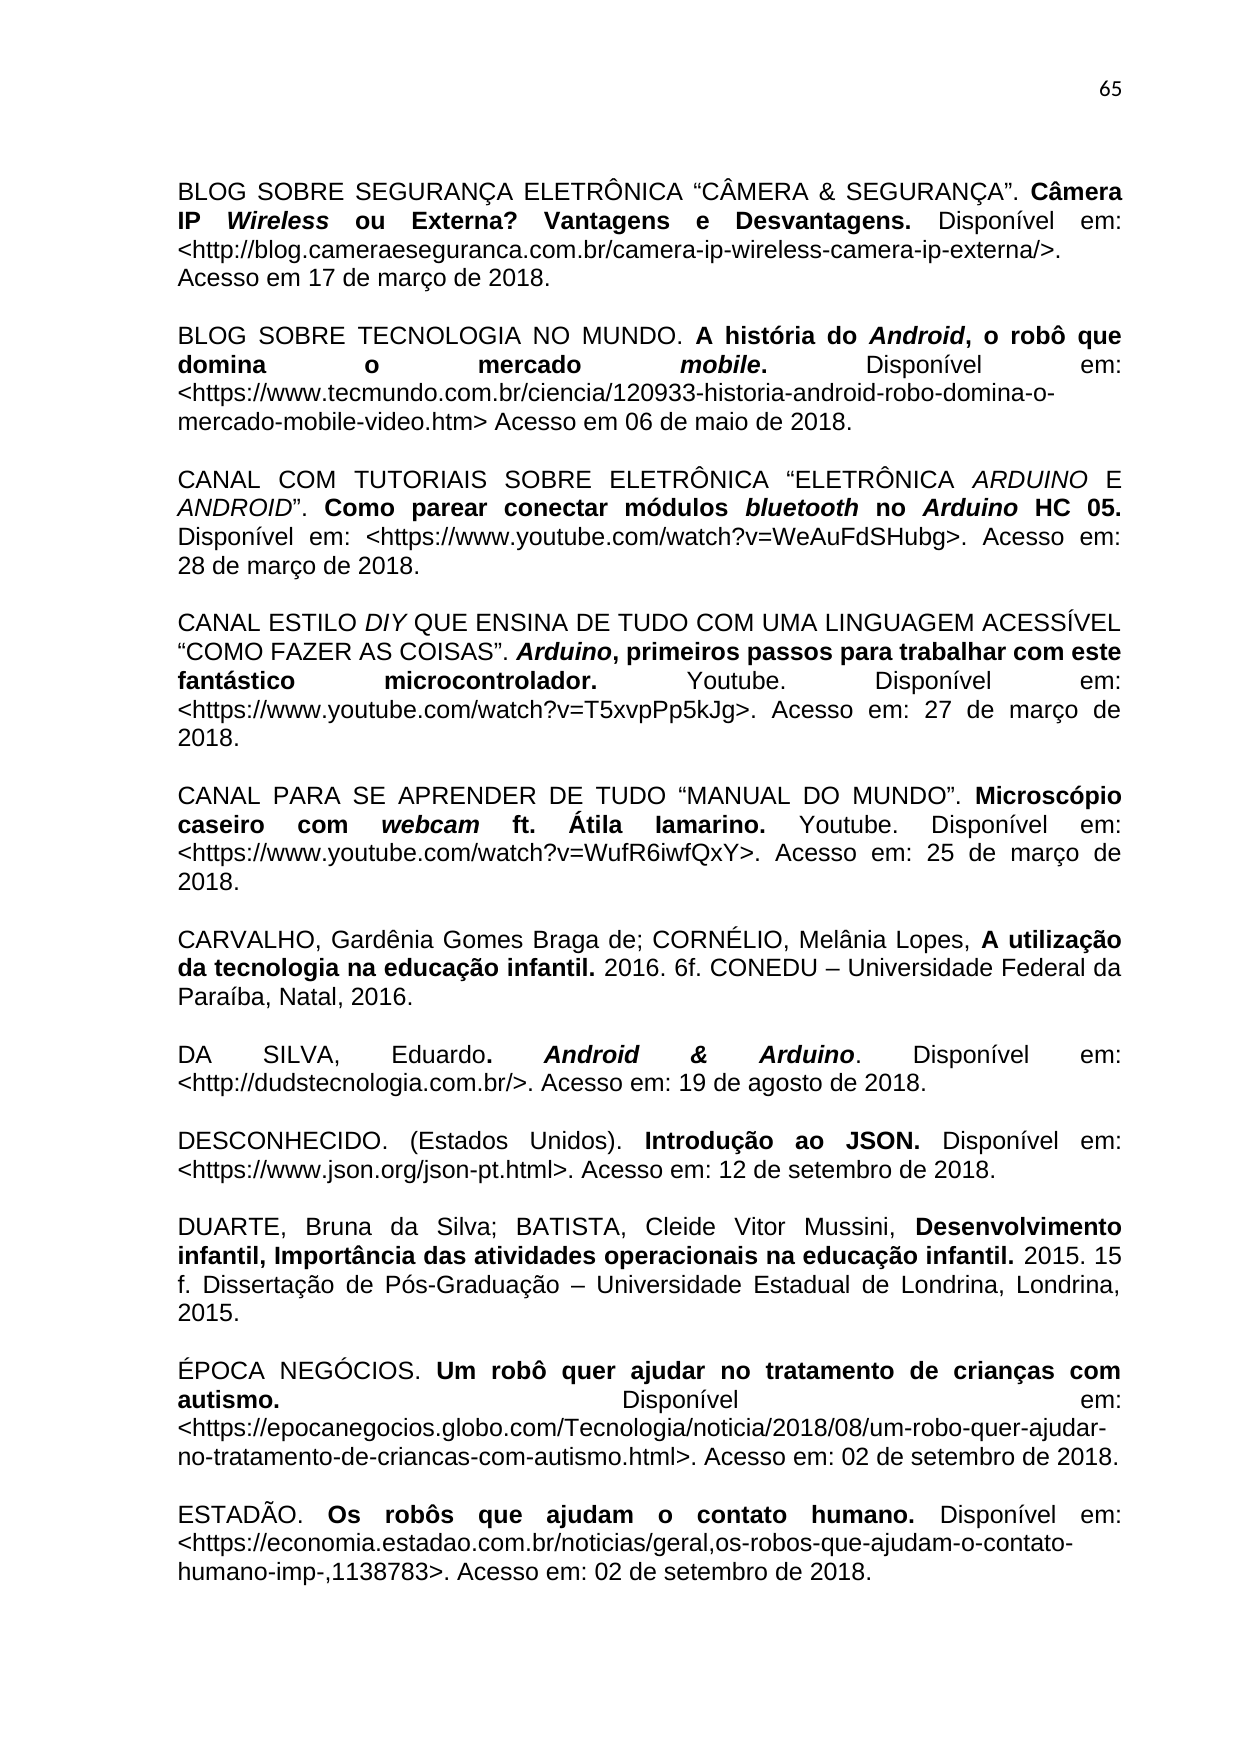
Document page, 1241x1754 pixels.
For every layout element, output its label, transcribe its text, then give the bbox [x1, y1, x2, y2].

text DA SILVA, Eduardo. Android & Arduino. Disponível em: <http://dudstecnologia.com.br/>. Acesso em: 19 de agosto de 2018. [177, 1040, 1122, 1097]
text ESTADÃO. Os robôs que ajudam o contato humano. Disponível em: <https://economia.estadao.com.br/noticias/geral,os-robos-que-ajudam-o-contato-humano-imp-,1138783>. Acesso em: 02 de setembro de 2018. [177, 1500, 1122, 1586]
text CARVALHO, Gardênia Gomes Braga de; CORNÉLIO, Melânia Lopes, A utilização da tecnologia na educação infantil. 2016. 6f. CONEDU – Universidade Federal da Paraíba, Natal, 2016. [177, 925, 1122, 1011]
text CANAL COM TUTORIAIS SOBRE ELETRÔNICA “ELETRÔNICA ARDUINO E ANDROID”. Como parear conectar módulos bluetooth no Arduino HC 05. Disponível em: <https://www.youtube.com/watch?v=WeAuFdSHubg>. Acesso em: 28 de março de 2018. [177, 465, 1122, 580]
text BLOG SOBRE TECNOLOGIA NO MUNDO. A história do Android, o robô que domina o mercado mobile. Disponível em: <https://www.tecmundo.com.br/ciencia/120933-historia-android-robo-domina-o-mercado-mobile-video.htm> Acesso em 06 de maio de 2018. [177, 321, 1122, 436]
text DESCONHECIDO. (Estados Unidos). Introdução ao JSON. Disponível em: <https://www.json.org/json-pt.html>. Acesso em: 12 de setembro de 2018. [177, 1126, 1122, 1183]
text ÉPOCA NEGÓCIOS. Um robô quer ajudar no tratamento de crianças com autismo. Disponível em: <https://epocanegocios.globo.com/Tecnologia/noticia/2018/08/um-robo-quer-ajudar-no-tratamento-de-criancas-com-autismo.html>. Acesso em: 02 de setembro de 2018. [177, 1356, 1122, 1471]
text BLOG SOBRE SEGURANÇA ELETRÔNICA “CÂMERA & SEGURANÇA”. Câmera IP Wireless ou Externa? Vantagens e Desvantagens. Disponível em: <http://blog.cameraeseguranca.com.br/camera-ip-wireless-camera-ip-externa/>. Acesso em 17 de março de 2018. [177, 177, 1122, 292]
text CANAL ESTILO DIY QUE ENSINA DE TUDO COM UMA LINGUAGEM ACESSÍVEL “COMO FAZER AS COISAS”. Arduino, primeiros passos para trabalhar com este fantástico microcontrolador. Youtube. Disponível em: <https://www.youtube.com/watch?v=T5xvpPp5kJg>. Acesso em: 27 de março de 2018. [177, 608, 1122, 752]
text DUARTE, Bruna da Silva; BATISTA, Cleide Vitor Mussini, Desenvolvimento infantil, Importância das atividades operacionais na educação infantil. 2015. 15 f. Dissertação de Pós-Graduação – Universidade Estadual de Londrina, Londrina, 2015. [177, 1212, 1122, 1327]
text CANAL PARA SE APRENDER DE TUDO “MANUAL DO MUNDO”. Microscópio caseiro com webcam ft. Átila Iamarino. Youtube. Disponível em: <https://www.youtube.com/watch?v=WufR6iwfQxY>. Acesso em: 25 de março de 2018. [177, 781, 1122, 896]
